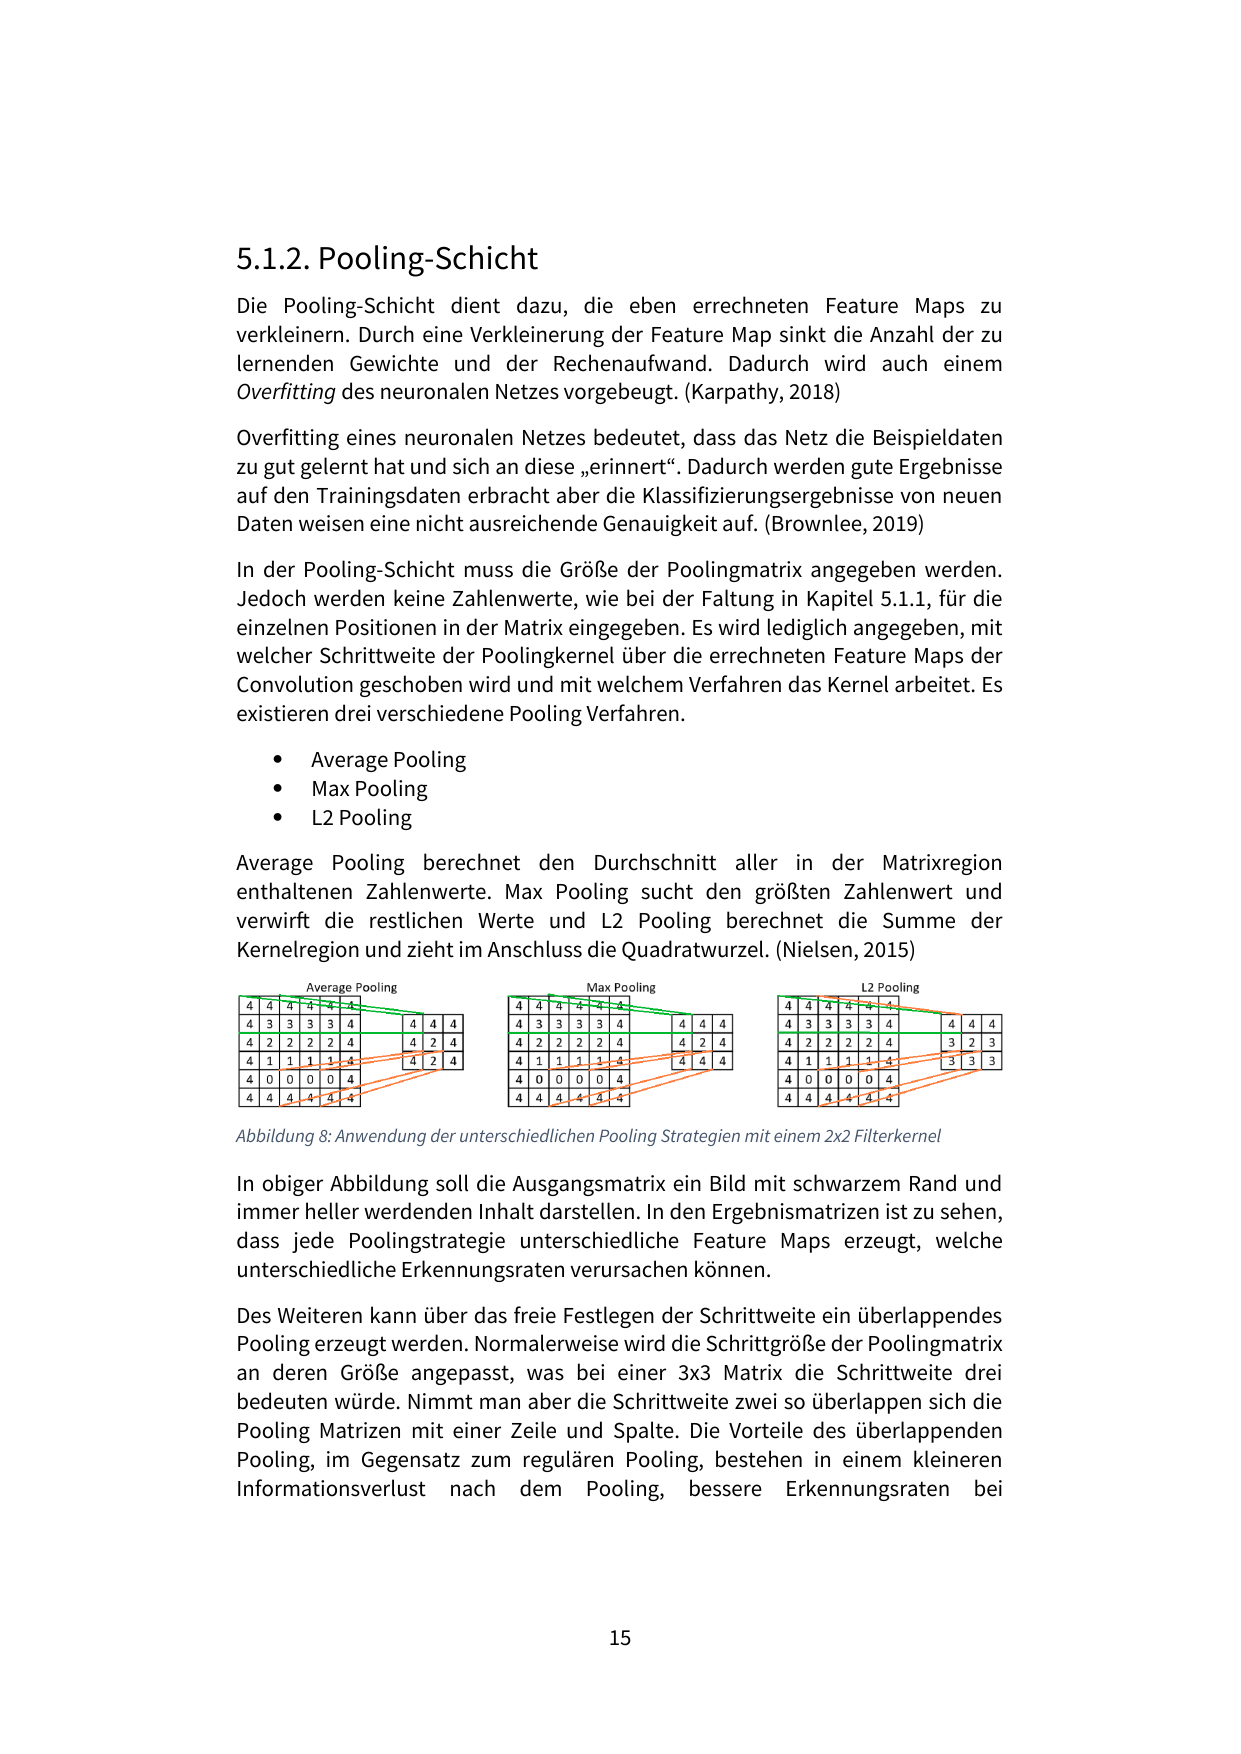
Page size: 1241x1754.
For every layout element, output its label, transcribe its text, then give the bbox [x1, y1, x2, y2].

subtitle 5.1.2. Pooling-Schicht [236, 236, 1004, 278]
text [236, 1300, 1004, 1502]
list Max Pooling [274, 773, 1004, 802]
list L2 Pooling [274, 802, 1004, 831]
text Average Pooling berechnet den Durchschnitt aller in der Matrixregion enthaltenen Zahlenwerte. Max Pooling sucht den größten Zahlenwert und verwirft die restlichen Werte und L2 Pooling berechnet die Summe der Kernelregion und zieht im Anschluss die Quadratwurzel. [236, 848, 1004, 963]
text Overfitting eines neuronalen Netzes bedeutet, dass das Netz die Beispieldaten zu gut gelernt hat und sich an diese „erinnert“. Dadurch werden gute Ergebnisse auf den Trainingsdaten erbracht aber die Klassifizierungsergebnisse von neuen Daten weisen eine nicht ausreichende Genauigkeit auf. [236, 423, 1004, 538]
text In der Pooling-Schicht muss die Größe der Poolingmatrix angegeben werden. Jedoch werden keine Zahlenwerte, wie bei der Faltung in Kapitel 5.1.1, für die einzelnen Positionen in der Matrix eingegeben. Es wird lediglich angegeben, mit welcher Schrittweite der Poolingkernel über die errechneten Feature Maps der Convolution geschoben wird und mit welchem Verfahren das Kernel arbeitet. Es existieren drei verschiedene Pooling Verfahren. [236, 555, 1004, 728]
list Average Pooling [274, 744, 1004, 773]
text Die Pooling-Schicht dient dazu, die eben errechneten Feature Maps zu verkleinern. Durch eine Verkleinerung der Feature Map sinkt die Anzahl der zu lernenden Gewichte und der Rechenaufwand. Dadurch wird auch einem Overfitting des neuronalen Netzes vorgebeugt. [236, 291, 1004, 406]
text In obiger Abbildung soll die Ausgangsmatrix ein Bild mit schwarzem Rand und immer heller werdenden Inhalt darstellen. In den Ergebnismatrizen ist zu sehen, dass jede Poolingstrategie unterschiedliche Feature Maps erzeugt, welche unterschiedliche Erkennungsraten verursachen können. [236, 1168, 1004, 1284]
picture [236, 980, 1004, 1108]
text Abbildung 8: Anwendung der unterschiedlichen Pooling Strategien mit einem 2x2 Filterkernel [236, 1124, 1004, 1147]
